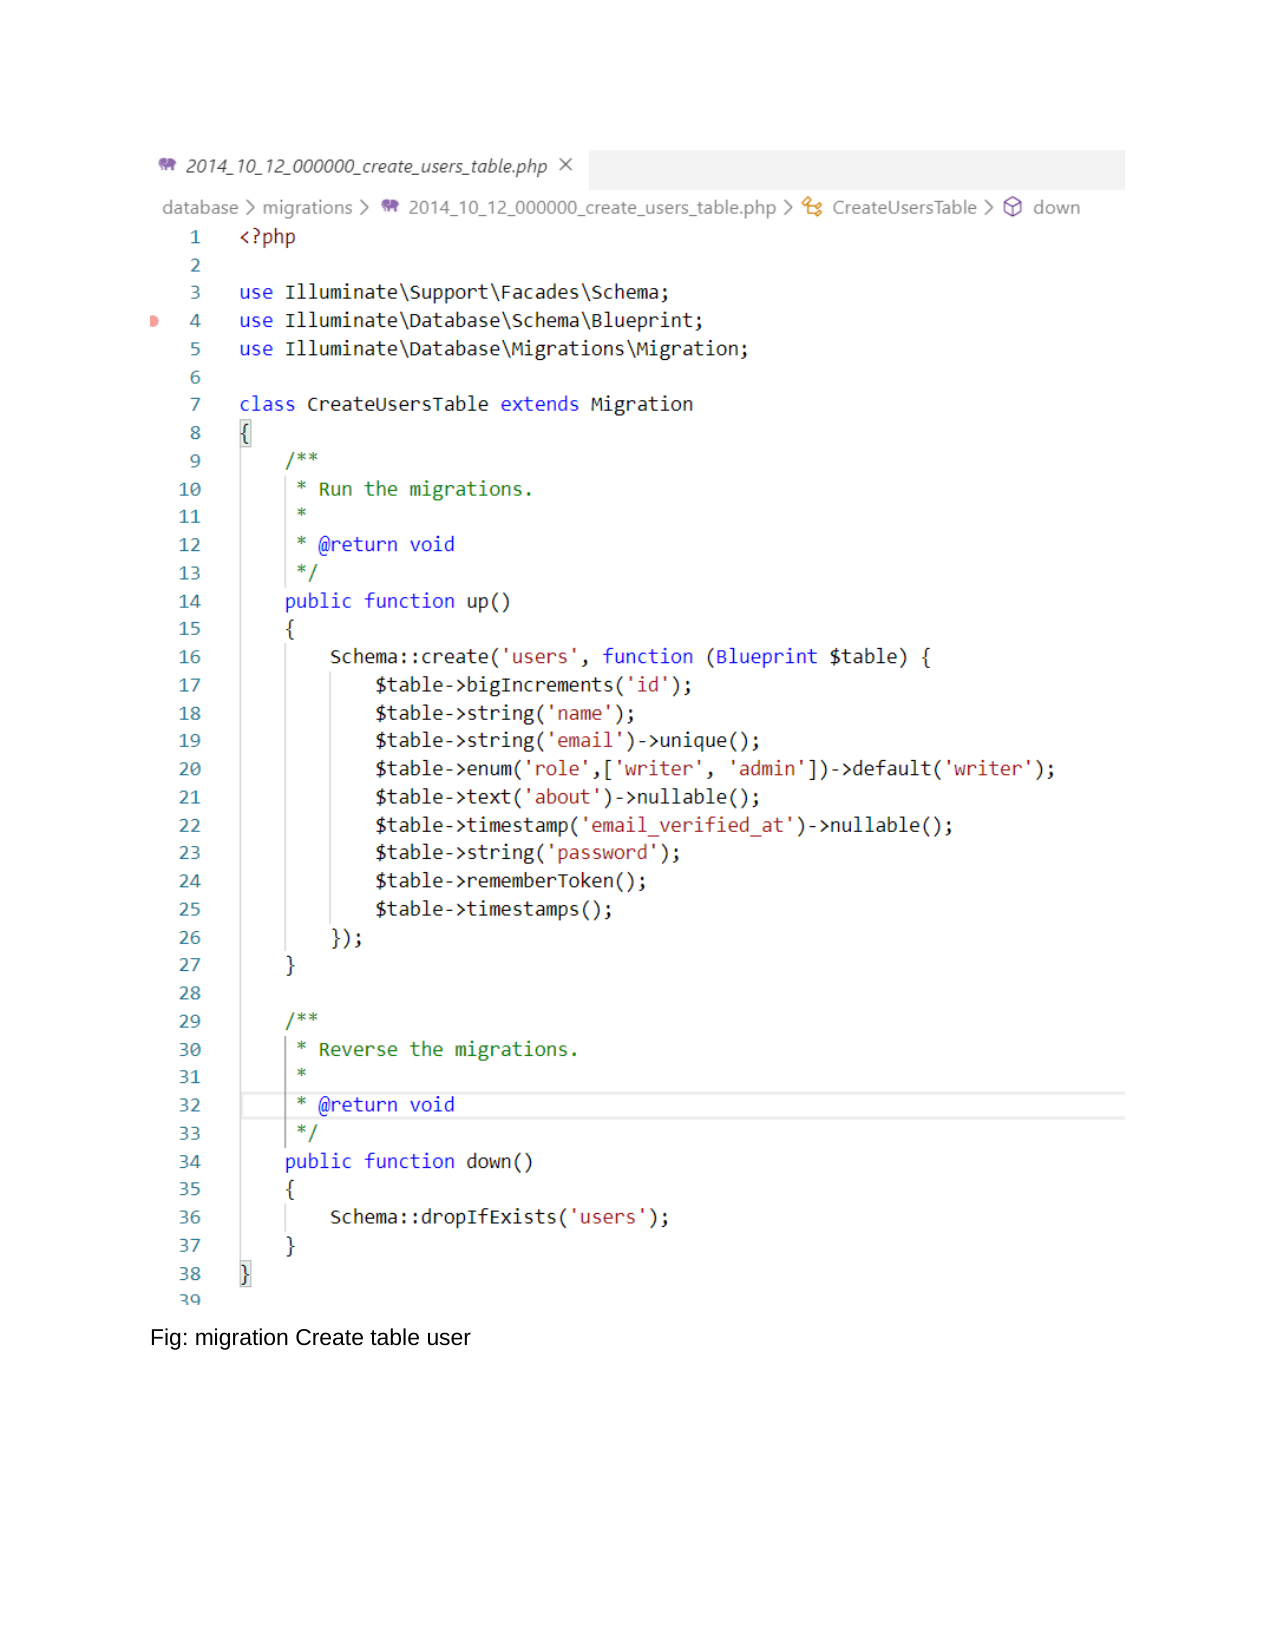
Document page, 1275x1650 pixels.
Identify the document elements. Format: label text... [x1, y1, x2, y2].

text Fig: migration Create table user [150, 1324, 1125, 1350]
picture [150, 150, 1125, 1305]
